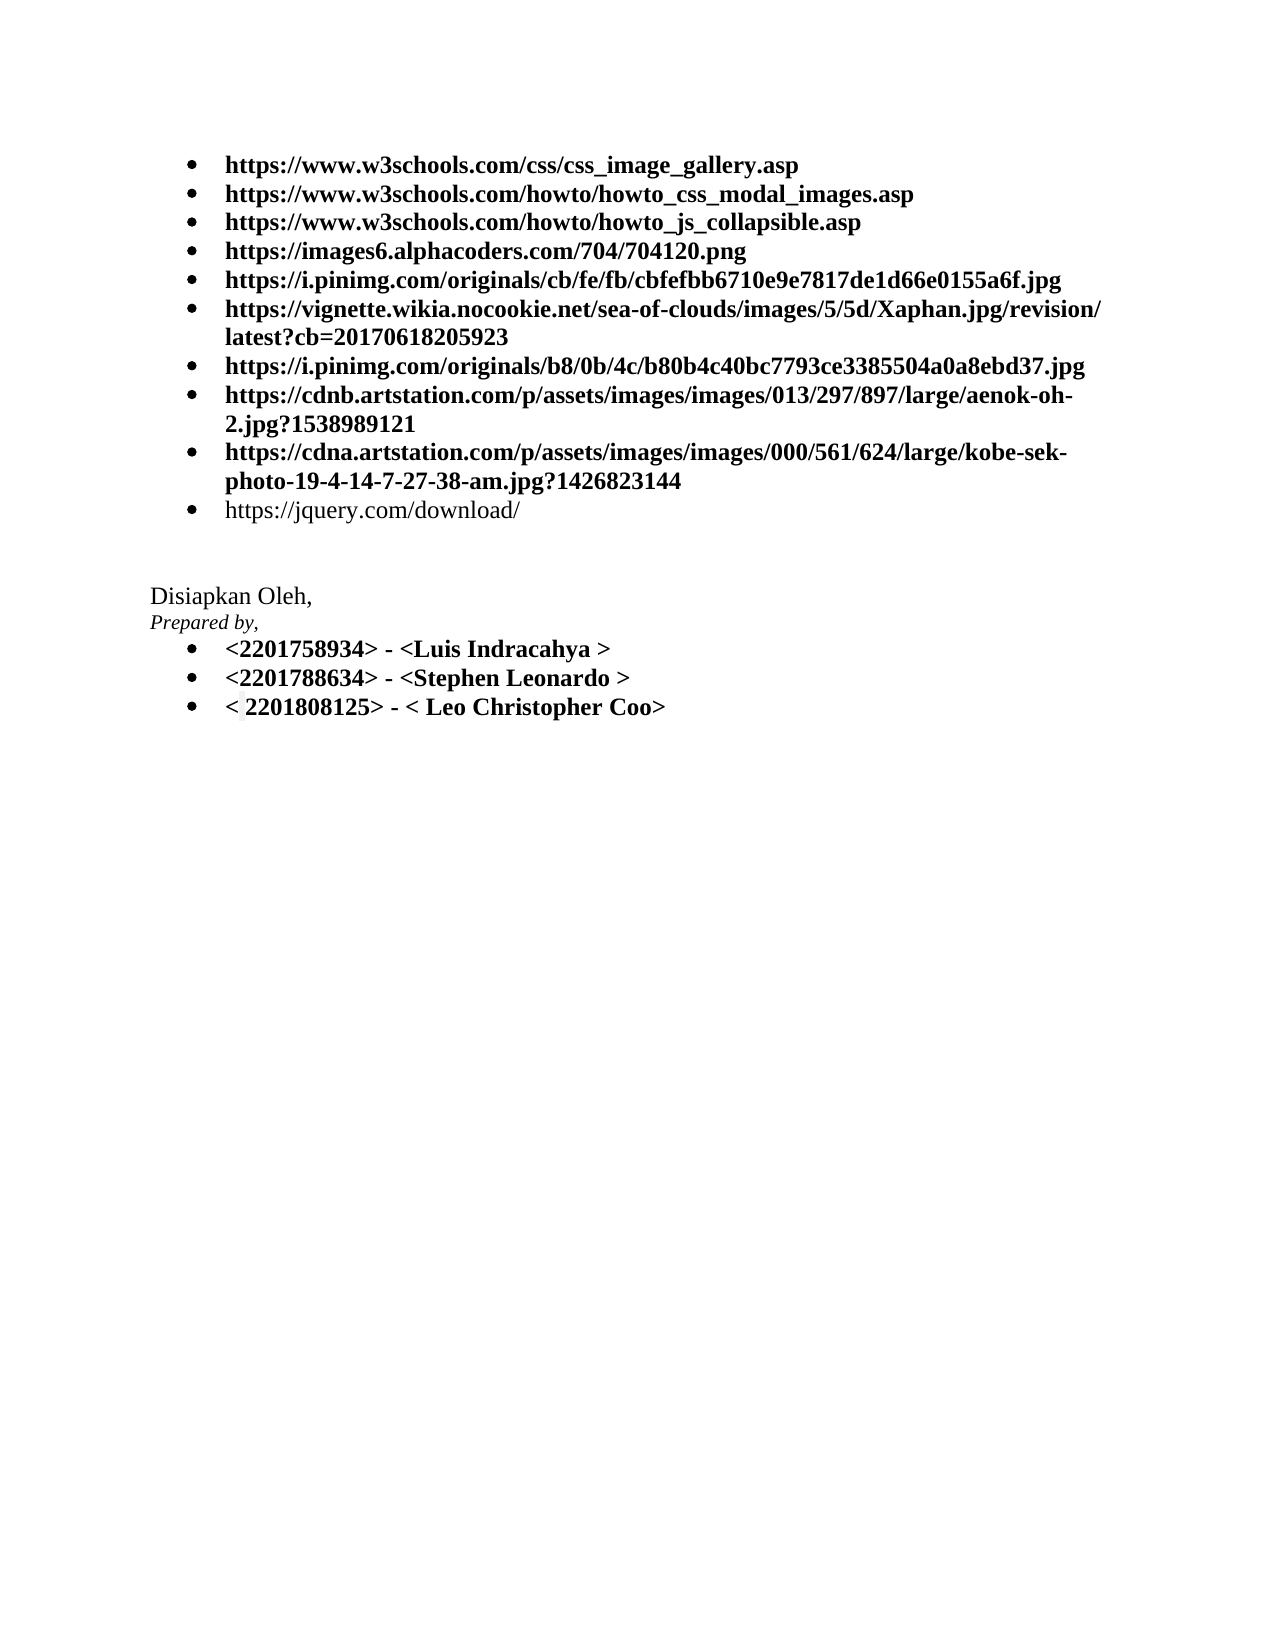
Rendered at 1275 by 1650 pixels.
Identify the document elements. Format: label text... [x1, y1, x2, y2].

list https://i.pinimg.com/originals/b8/0b/4c/b80b4c40bc7793ce3385504a0a8ebd37.jpg [187, 351, 1125, 380]
list https://www.w3schools.com/howto/howto_css_modal_images.asp [187, 179, 1125, 207]
list https://www.w3schools.com/howto/howto_js_collapsible.asp [187, 207, 1125, 236]
list <2201788634> - <Stephen Leonardo > [187, 663, 1125, 692]
text Prepared by, [150, 610, 1125, 634]
list https://cdna.artstation.com/p/assets/images/images/000/561/624/large/kobe-sek-photo-19-4-14-7-27-38-am.jpg?1426823144 [187, 437, 1125, 495]
list https://cdnb.artstation.com/p/assets/images/images/013/297/897/large/aenok-oh-2.jpg?1538989121 [187, 380, 1125, 437]
list https://www.w3schools.com/css/css_image_gallery.asp [187, 150, 1125, 179]
list <2201758934> - <Luis Indracahya > [187, 634, 1125, 663]
list https://i.pinimg.com/originals/cb/fe/fb/cbfefbb6710e9e7817de1d66e0155a6f.jpg [187, 265, 1125, 294]
text Disiapkan Oleh, [150, 581, 1125, 610]
list https://jquery.com/download/ [187, 495, 1125, 524]
list https://vignette.wikia.nocookie.net/sea-of-clouds/images/5/5d/Xaphan.jpg/revision/latest?cb=20170618205923 [187, 294, 1125, 351]
list < 2201808125> - < Leo Christopher Coo> [245, 692, 1125, 720]
list https://images6.alphacoders.com/704/704120.png [187, 236, 1125, 265]
